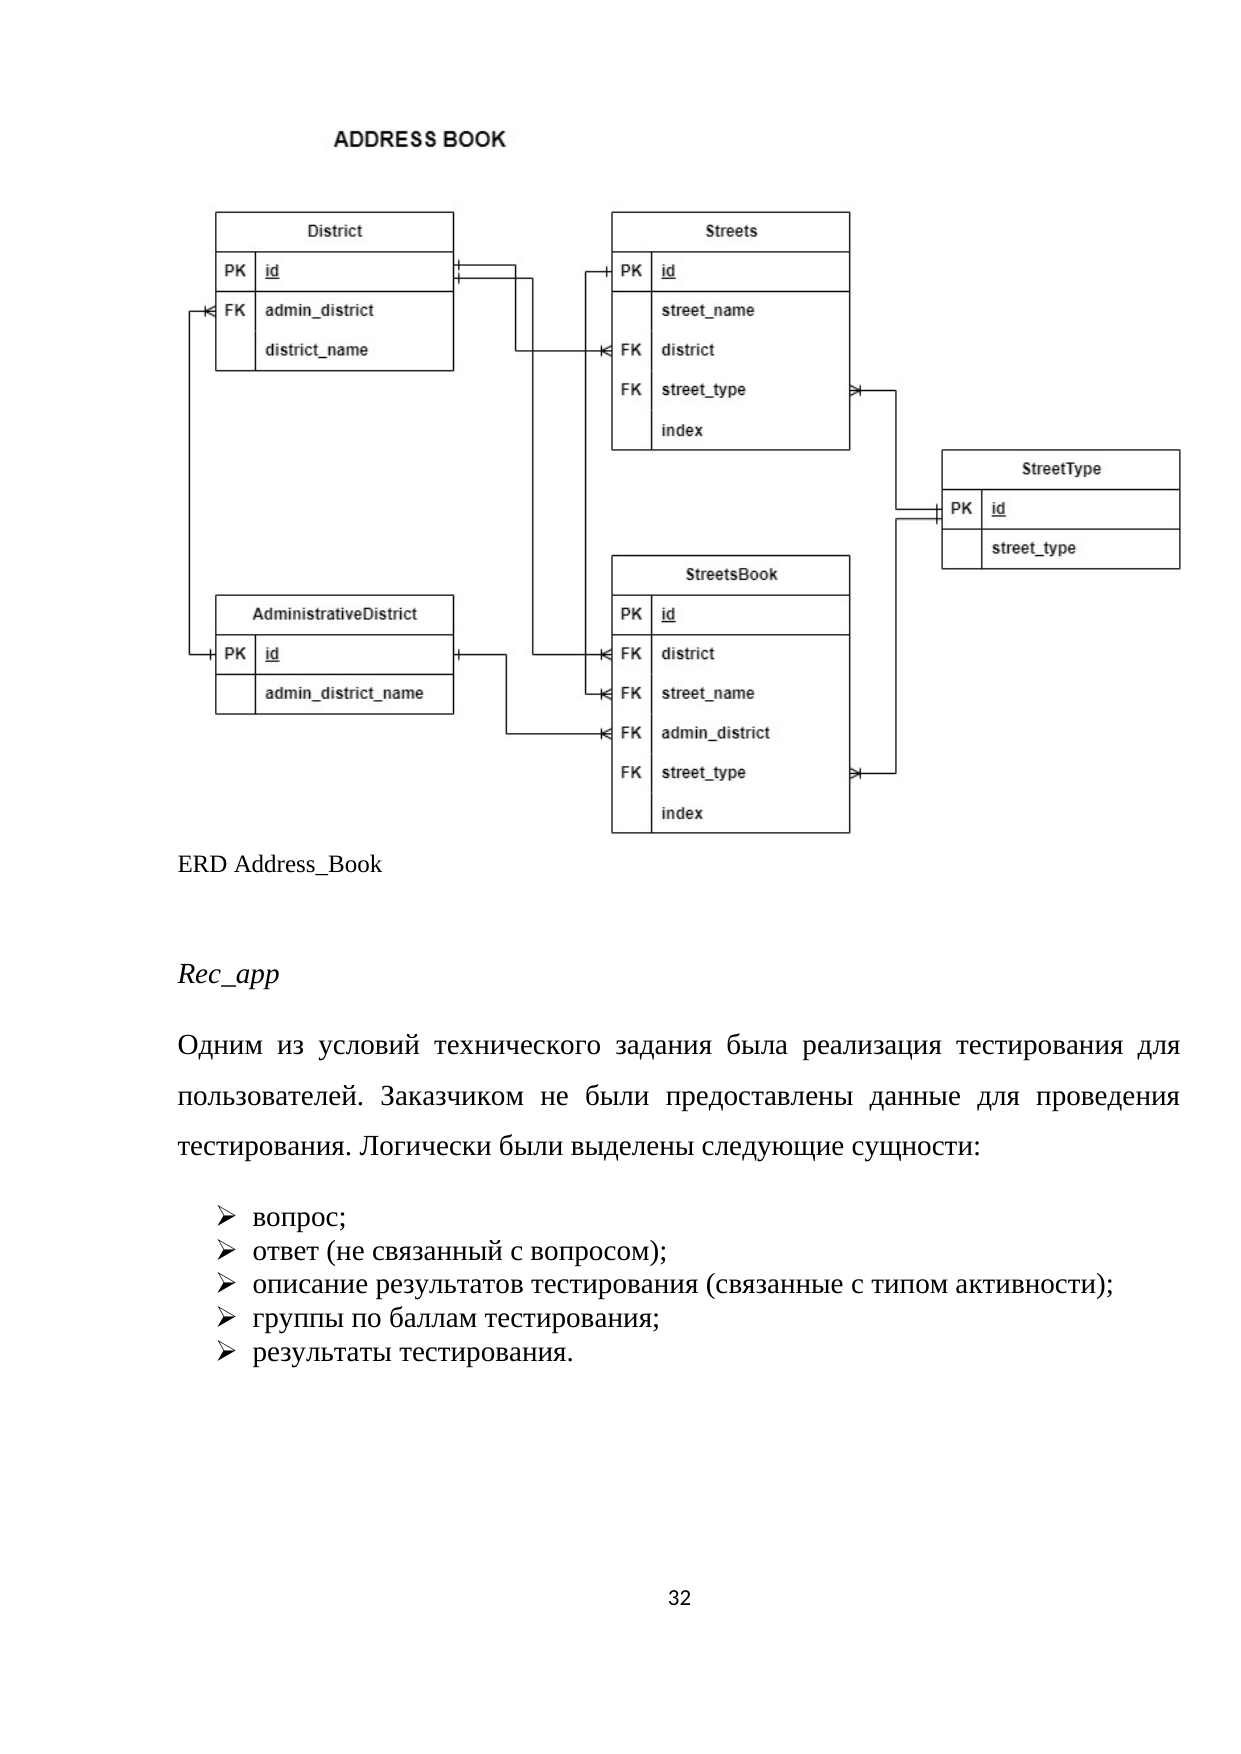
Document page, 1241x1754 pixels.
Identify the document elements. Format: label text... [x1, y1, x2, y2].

text Одним из условий технического задания была реализация тестирования для пользователей. Заказчиком не были предоставлены данные для проведения тестирования. Логически были выделены следующие сущности: [177, 1027, 1181, 1162]
list результаты тестирования. [215, 1334, 1181, 1367]
text Rec_app [177, 956, 1181, 990]
text ERD Address_Book [177, 835, 1181, 878]
list описание результатов тестирования (связанные с типом активности); [215, 1267, 1181, 1300]
picture [177, 118, 1182, 835]
list группы по баллам тестирования; [215, 1300, 1181, 1334]
list вопрос; [215, 1199, 1181, 1233]
list ответ (не связанный с вопросом); [215, 1233, 1181, 1267]
